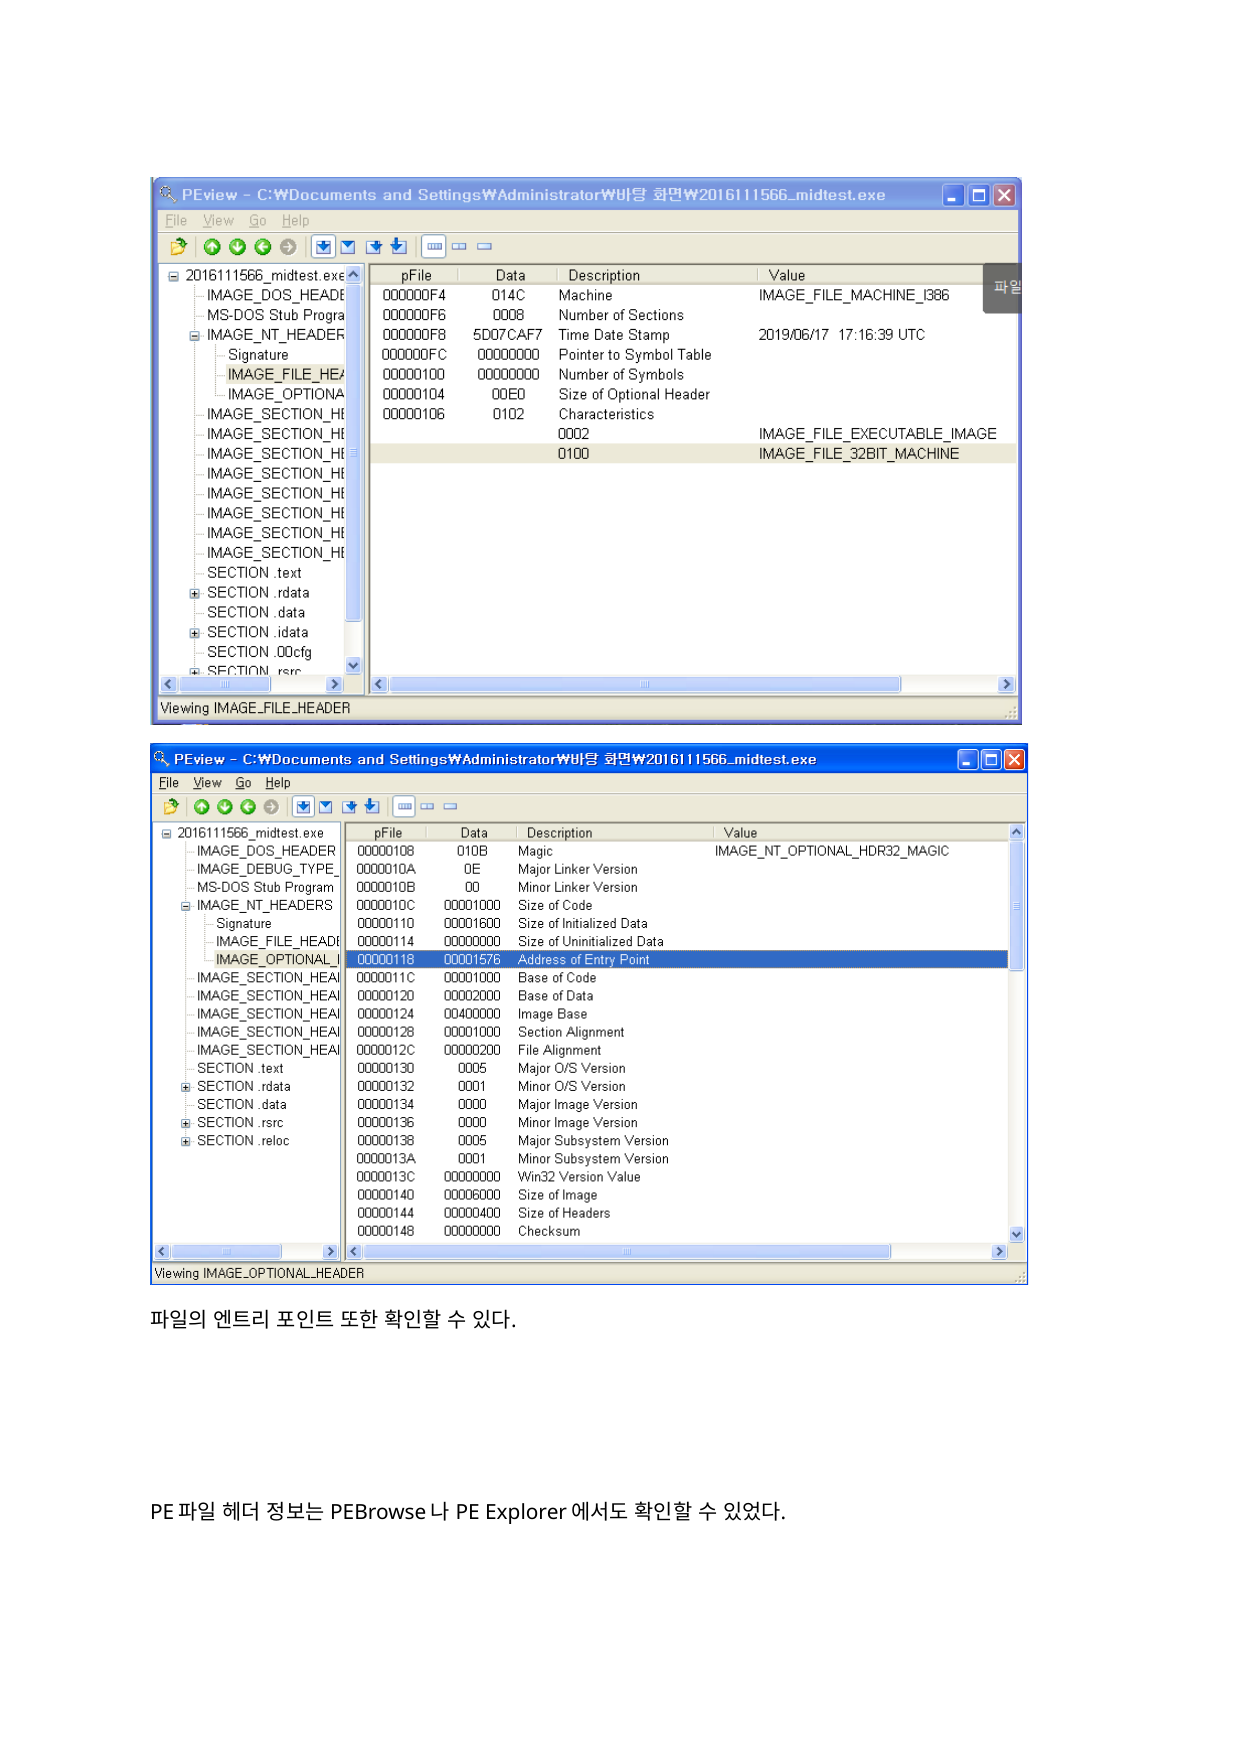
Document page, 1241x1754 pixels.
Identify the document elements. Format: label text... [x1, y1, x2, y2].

picture [150, 743, 1029, 1285]
picture [150, 177, 1022, 725]
text 파일의 엔트리 포인트 또한 확인할 수 있다. [150, 1304, 1090, 1334]
text PE파일 헤더 정보는 PEBrowse나 PE Explorer에서도 확인할 수 있었다. [150, 1495, 1090, 1525]
